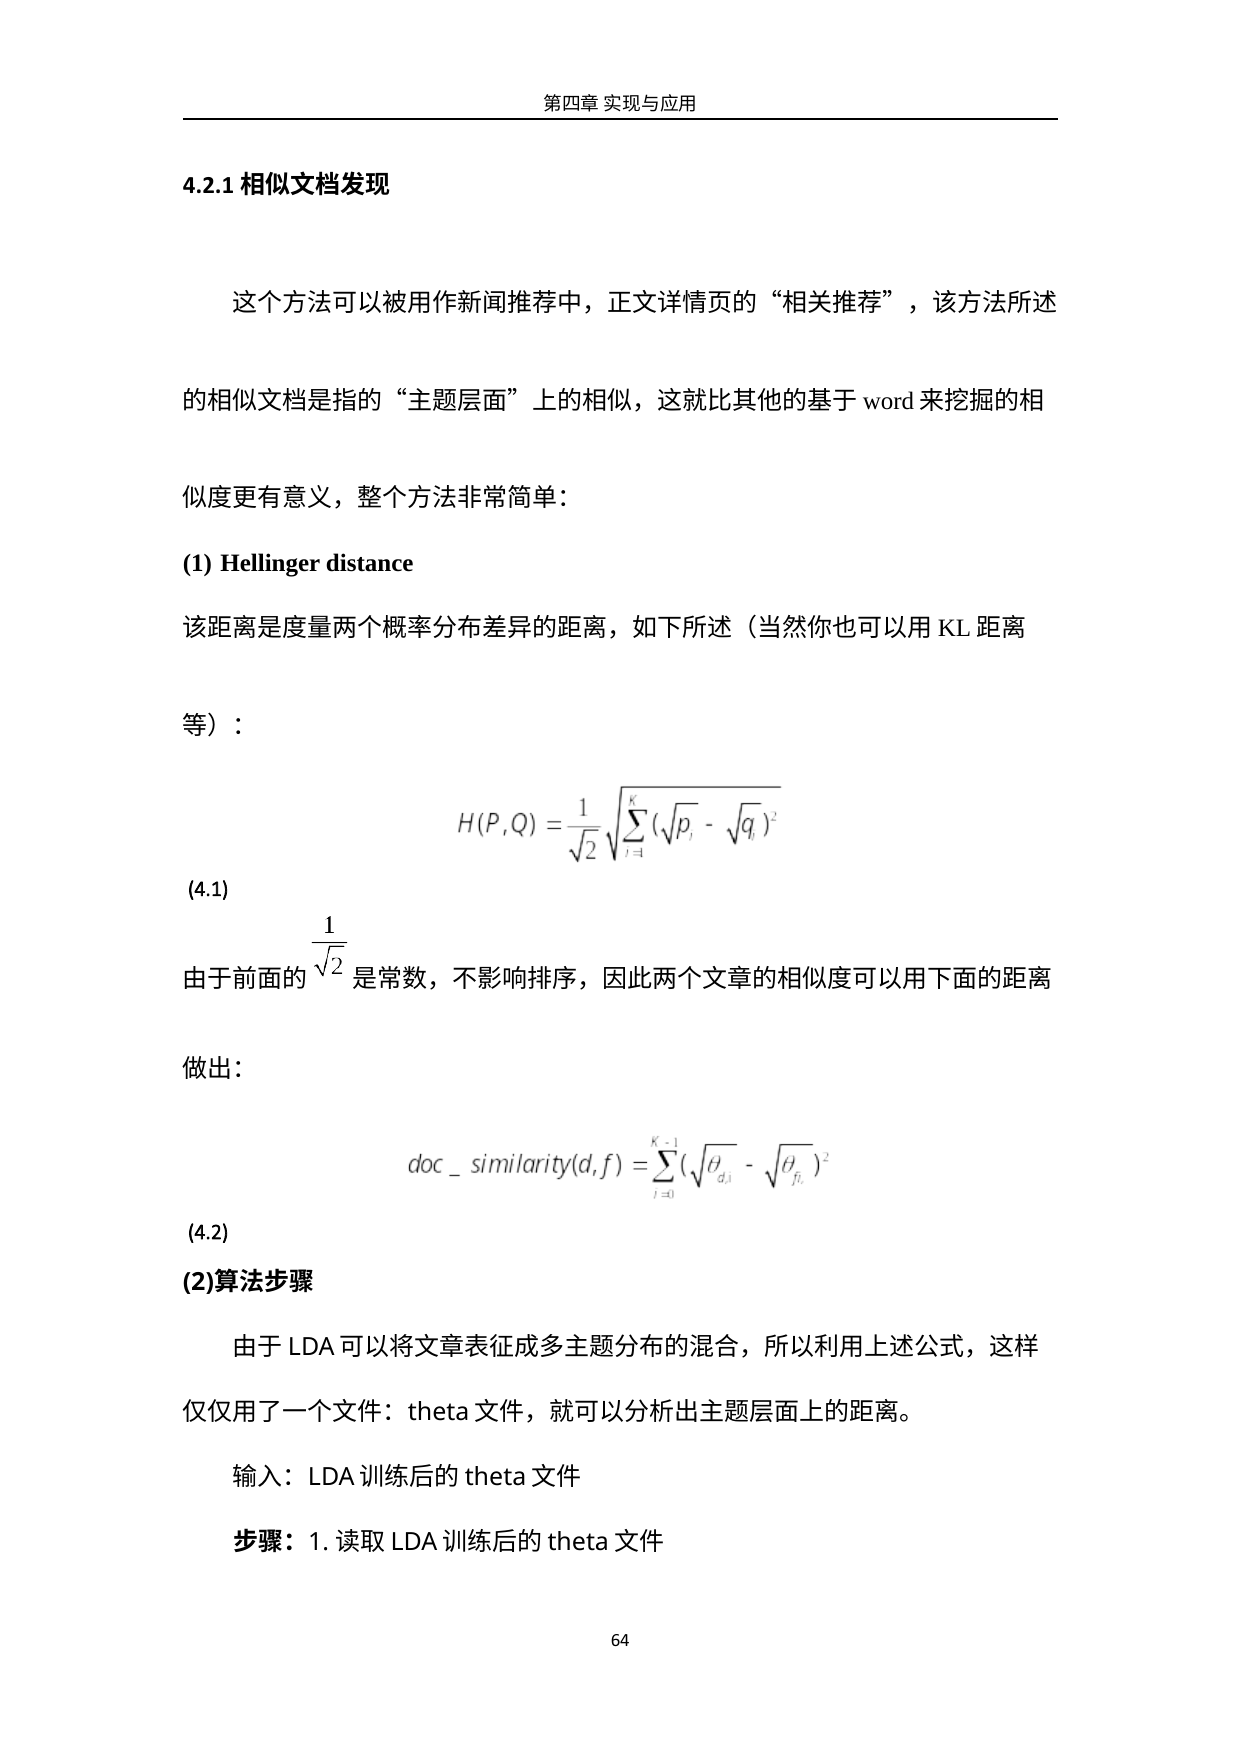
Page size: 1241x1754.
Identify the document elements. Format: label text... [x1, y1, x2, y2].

text 由于LDA可以将文章表征成多主题分布的混合，所以利用上述公式，这样仅仅用了一个文件：theta文件，就可以分析出主题层面上的距离。 [183, 1312, 1058, 1442]
subtitle 相似文档发现 [183, 150, 1058, 215]
text 输入：LDA训练后的theta文件 [183, 1442, 1058, 1507]
text 该距离是度量两个概率分布差异的距离，如下所述（当然你也可以用KL距离等）： [183, 593, 1058, 756]
text 由于前面的是常数，不影响排序，因此两个文章的相似度可以用下面的距离做出： [183, 904, 1058, 1099]
text (2)算法步骤 [183, 1247, 1058, 1312]
text 步骤：1. 读取LDA训练后的theta文件 [183, 1507, 1058, 1572]
list Hellinger distance [183, 547, 1058, 579]
text 这个方法可以被用作新闻推荐中，正文详情页的“相关推荐”，该方法所述的相似文档是指的“主题层面”上的相似，这就比其他的基于word来挖掘的相似度更有意义，整个方法非常简单： [183, 268, 1058, 528]
